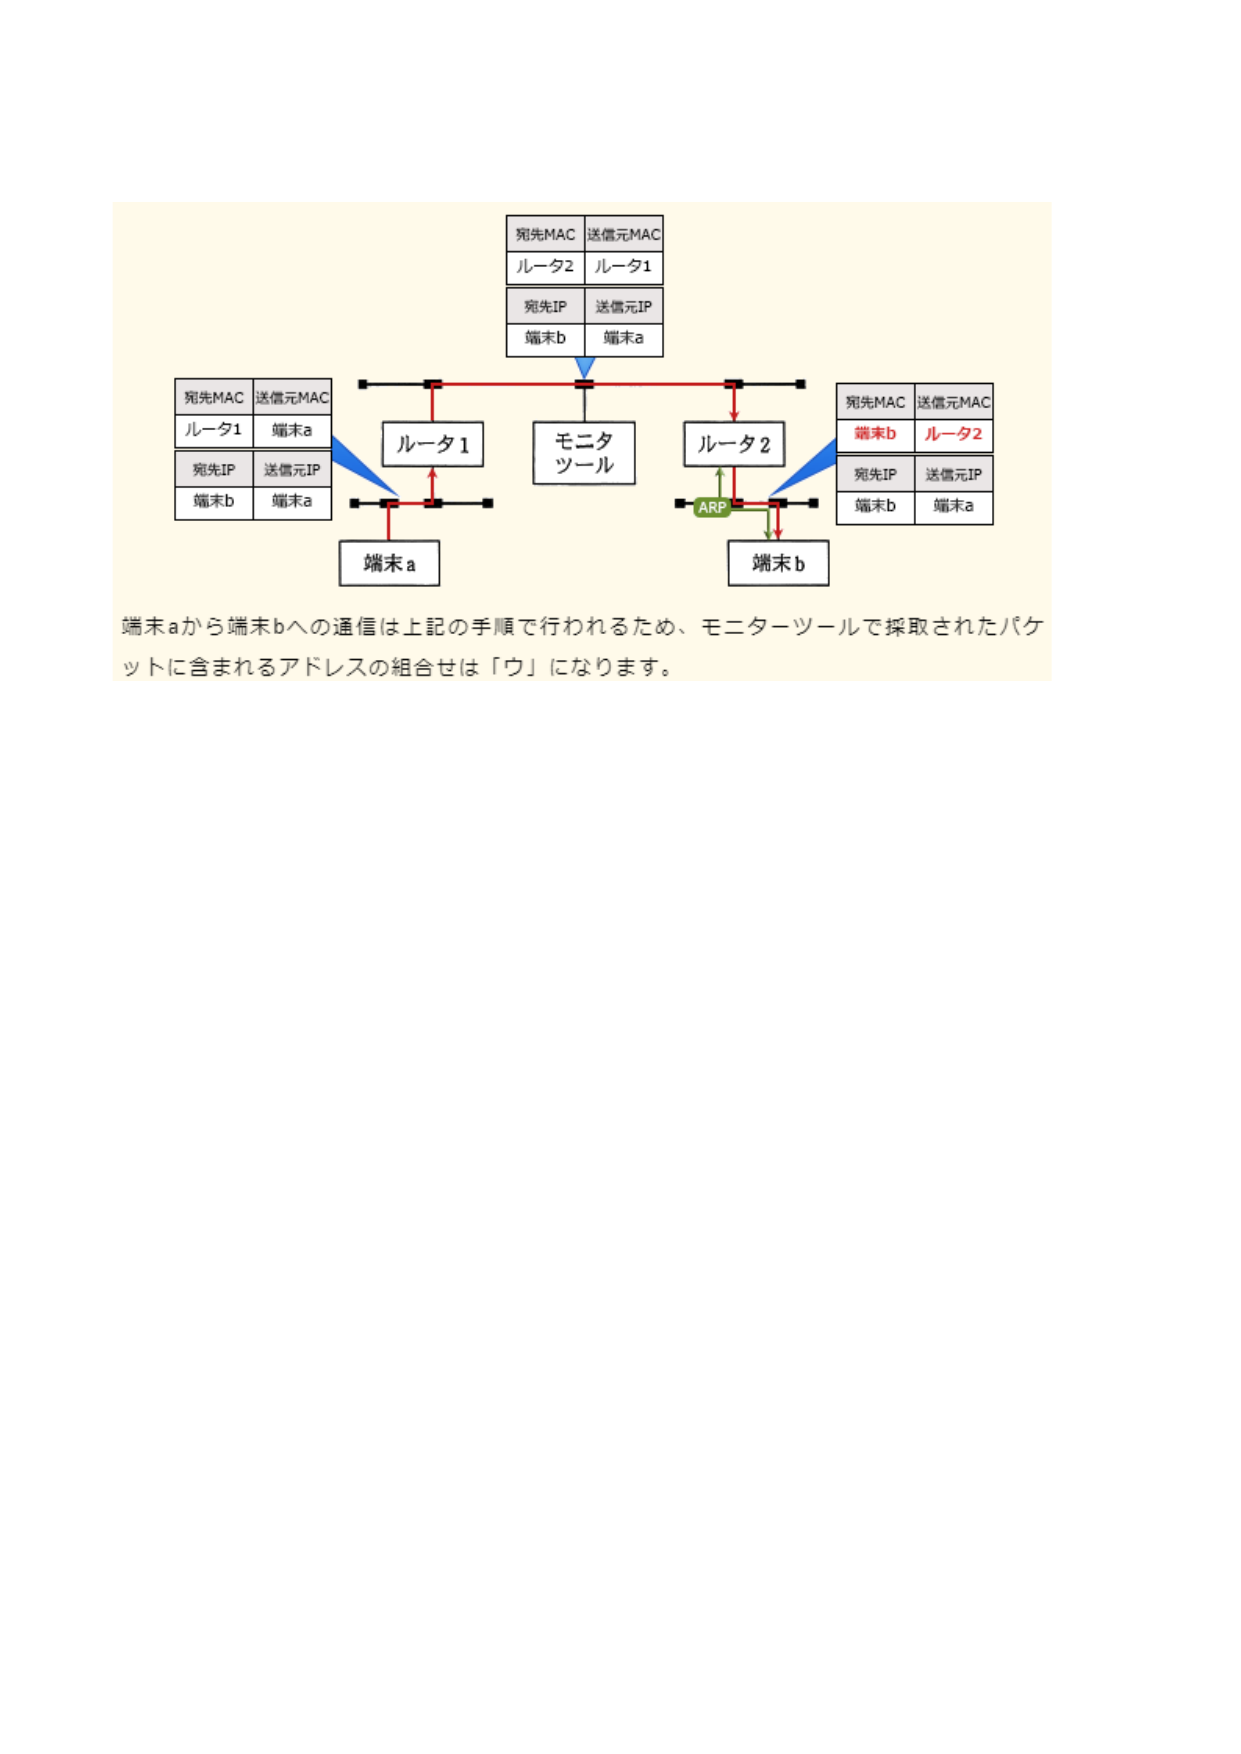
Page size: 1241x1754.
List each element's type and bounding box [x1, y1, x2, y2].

picture [112, 202, 1052, 681]
